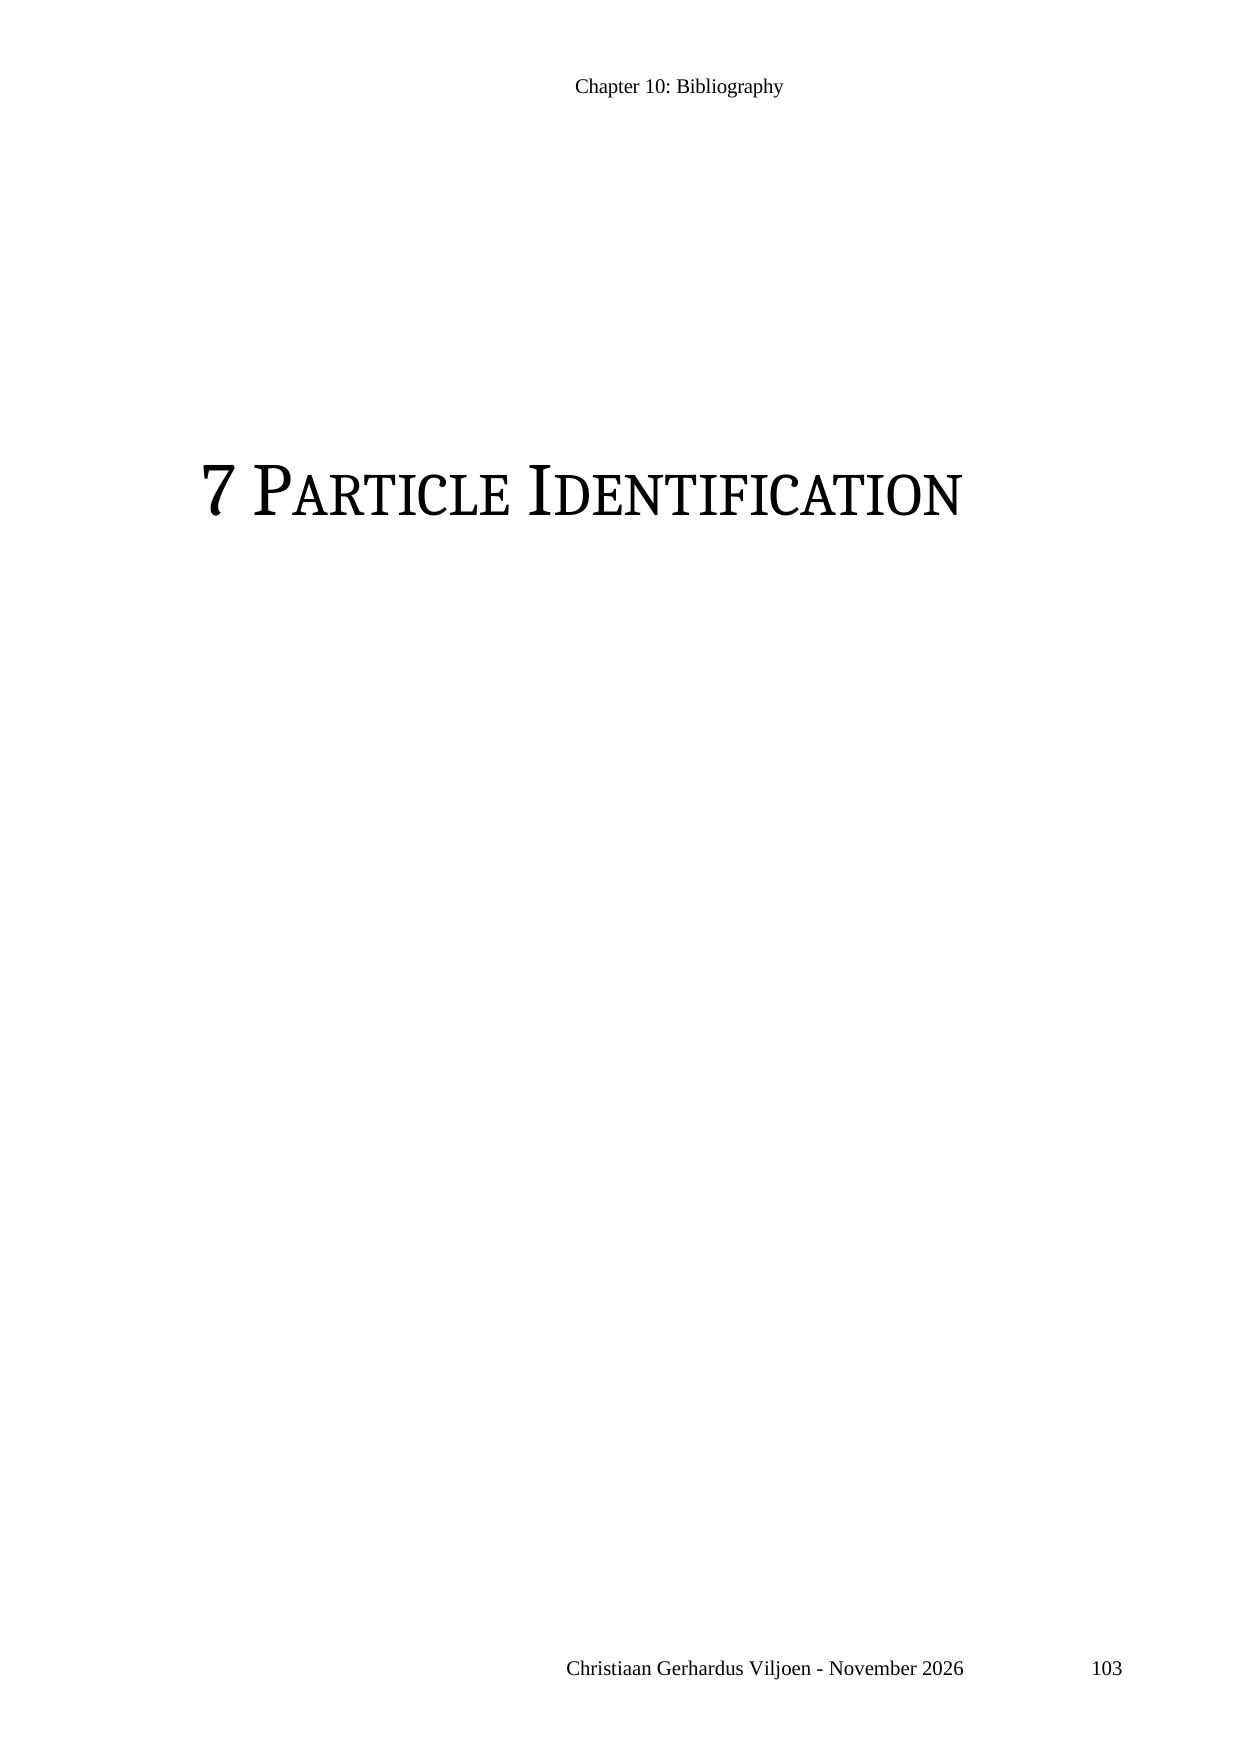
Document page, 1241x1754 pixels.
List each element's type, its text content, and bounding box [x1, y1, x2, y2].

subtitle Particle Identification [201, 448, 1122, 534]
